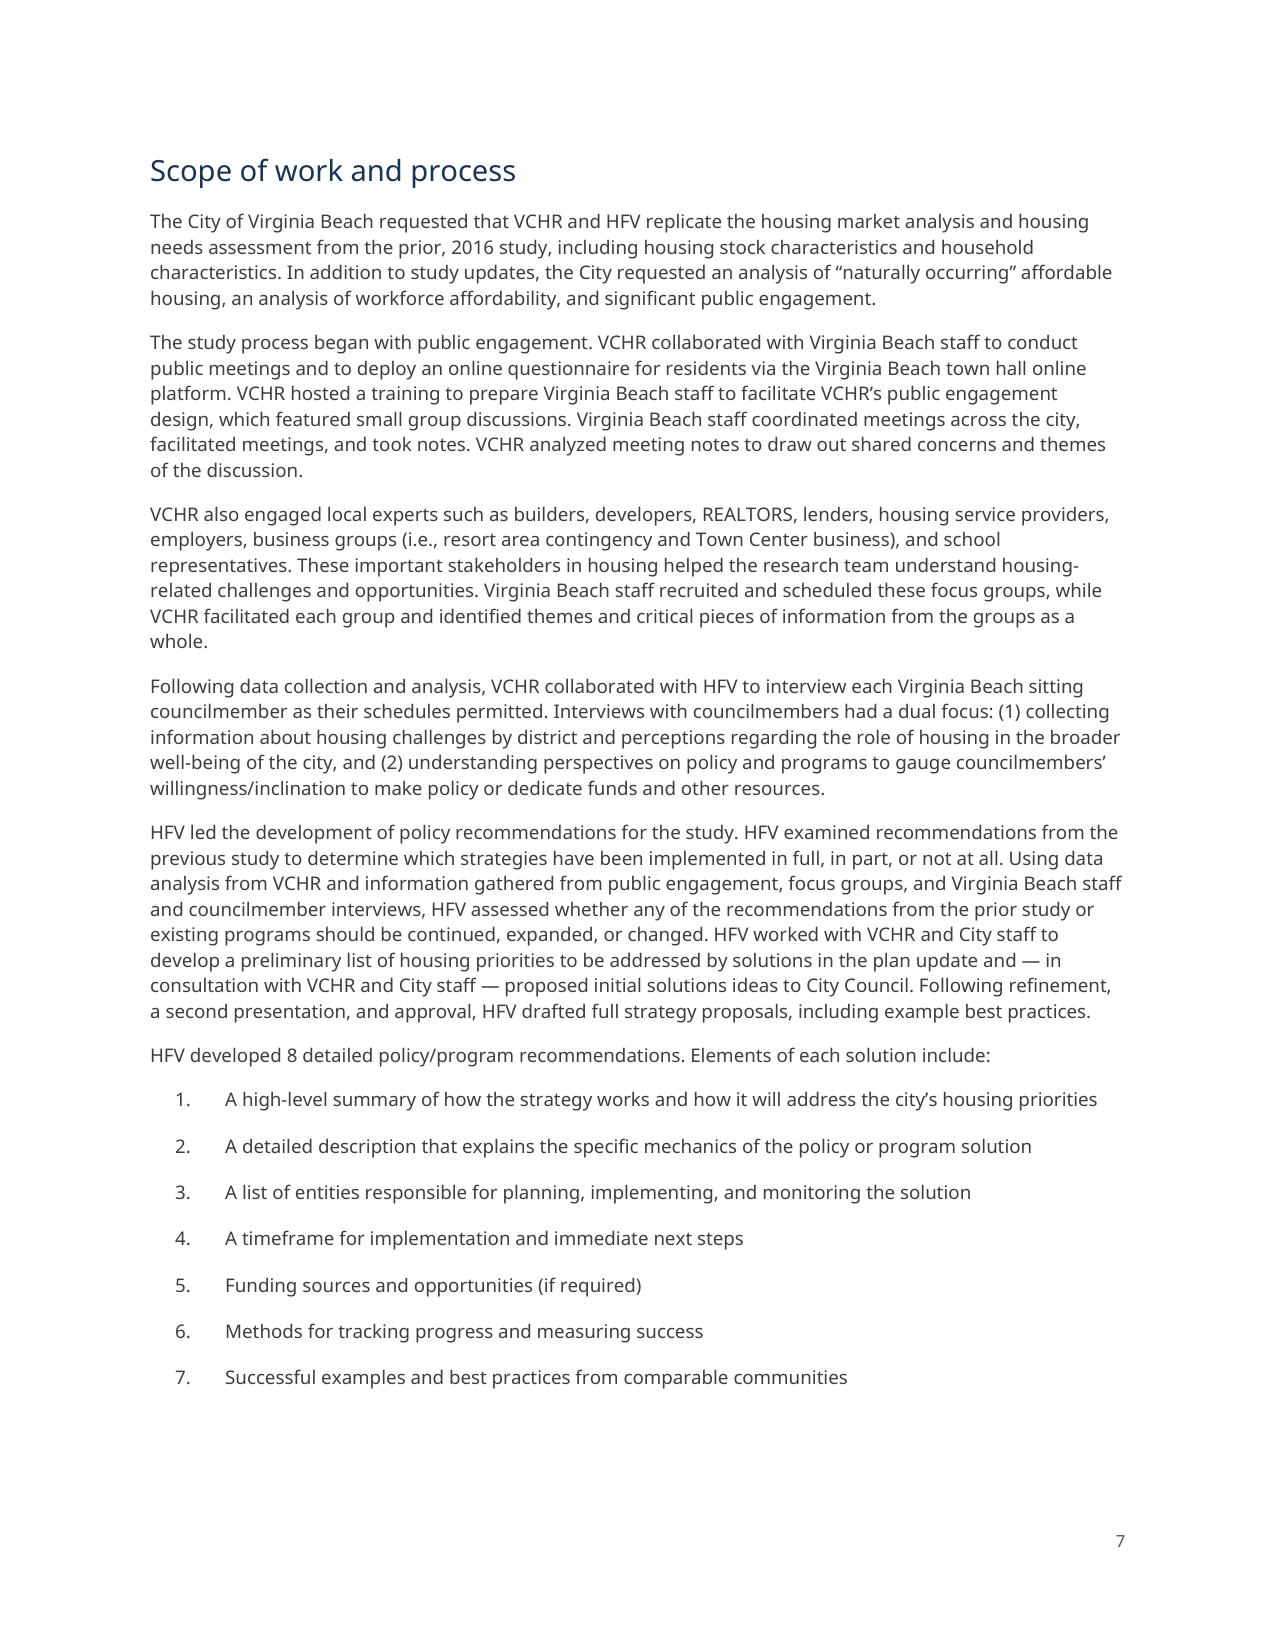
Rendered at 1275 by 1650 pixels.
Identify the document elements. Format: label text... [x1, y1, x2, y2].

list A high-level summary of how the strategy works and how it will address the city’s housing priorities [175, 1087, 1125, 1112]
list Funding sources and opportunities (if required) [175, 1272, 1125, 1297]
text The City of Virginia Beach requested that VCHR and HFV replicate the housing market analysis and housing needs assessment from the prior, 2016 study, including housing stock characteristics and household characteristics. In addition to study updates, the City requested an analysis of “naturally occurring” affordable housing, an analysis of workforce affordability, and significant public engagement. [150, 208, 1125, 311]
subtitle Scope of work and process [150, 150, 1125, 190]
text The study process began with public engagement. VCHR collaborated with Virginia Beach staff to conduct public meetings and to deploy an online questionnaire for residents via the Virginia Beach town hall online platform. VCHR hosted a training to prepare Virginia Beach staff to facilitate VCHR’s public engagement design, which featured small group discussions. Virginia Beach staff coordinated meetings across the city, facilitated meetings, and took notes. VCHR analyzed meeting notes to draw out shared concerns and themes of the discussion. [150, 329, 1125, 482]
text HFV led the development of policy recommendations for the study. HFV examined recommendations from the previous study to determine which strategies have been implemented in full, in part, or not at all. Using data analysis from VCHR and information gathered from public engagement, focus groups, and Virginia Beach staff and councilmember interviews, HFV assessed whether any of the recommendations from the prior study or existing programs should be continued, expanded, or changed. HFV worked with VCHR and City staff to develop a preliminary list of housing priorities to be addressed by solutions in the plan update and — in consultation with VCHR and City staff — proposed initial solutions ideas to City Council. Following refinement, a second presentation, and approval, HFV drafted full strategy proposals, including example best practices. [150, 819, 1125, 1023]
text VCHR also engaged local experts such as builders, developers, REALTORS, lenders, housing service providers, employers, business groups (i.e., resort area contingency and Town Center business), and school representatives. These important stakeholders in housing helped the research team understand housing-related challenges and opportunities. Virginia Beach staff recruited and scheduled these focus groups, while VCHR facilitated each group and identified themes and critical pieces of information from the groups as a whole. [150, 501, 1125, 654]
list A timeframe for implementation and immediate next steps [175, 1226, 1125, 1251]
list A detailed description that explains the specific mechanics of the policy or program solution [175, 1133, 1125, 1158]
list Methods for tracking progress and measuring success [175, 1318, 1125, 1344]
list Successful examples and best practices from comparable communities [175, 1365, 1125, 1390]
text Following data collection and analysis, VCHR collaborated with HFV to interview each Virginia Beach sitting councilmember as their schedules permitted. Interviews with councilmembers had a dual focus: (1) collecting information about housing challenges by district and perceptions regarding the role of housing in the broader well-being of the city, and (2) understanding perspectives on policy and programs to gauge councilmembers’ willingness/inclination to make policy or dedicate funds and other resources. [150, 673, 1125, 801]
list A list of entities responsible for planning, implementing, and monitoring the solution [175, 1179, 1125, 1205]
text HFV developed 8 detailed policy/program recommendations. Elements of each solution include: [150, 1042, 1125, 1068]
